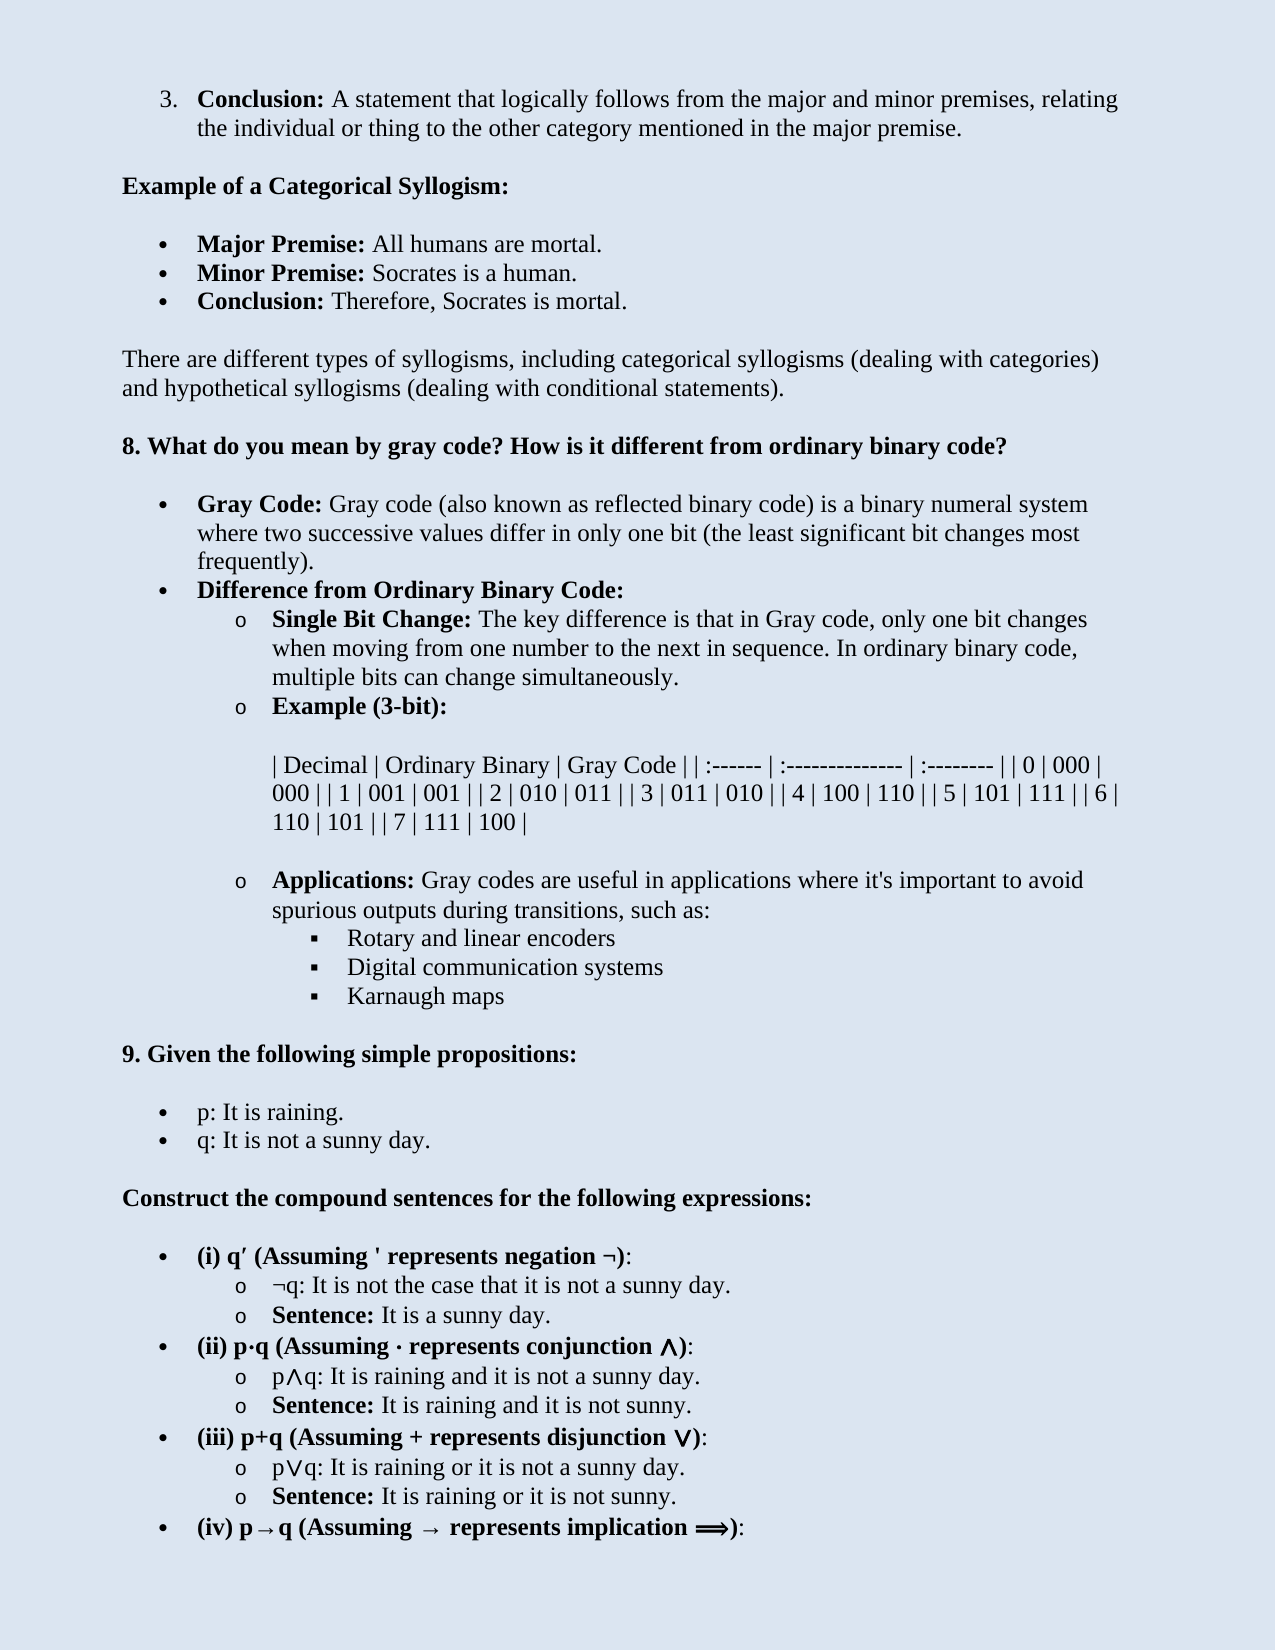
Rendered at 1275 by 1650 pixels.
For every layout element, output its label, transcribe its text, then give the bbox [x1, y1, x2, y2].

list Gray Code: Gray code (also known as reflected binary code) is a binary numeral system where two successive values differ in only one bit (the least significant bit changes most frequently). [159, 489, 1125, 575]
list p∧q: It is raining and it is not a sunny day. [234, 1359, 1125, 1391]
list Difference from Ordinary Binary Code: [159, 575, 1125, 604]
text 9. Given the following simple propositions: [122, 1039, 1125, 1068]
list Conclusion: Therefore, Socrates is mortal. [159, 286, 1125, 315]
text | Decimal | Ordinary Binary | Gray Code | | :------ | :-------------- | :-------- | | 0 | 000 | 000 | | 1 | 001 | 001 | | 2 | 010 | 011 | | 3 | 011 | 010 | | 4 | 100 | 110 | | 5 | 101 | 111 | | 6 | 110 | 101 | | 7 | 111 | 100 | [272, 750, 1125, 836]
list Minor Premise: Socrates is a human. [159, 258, 1125, 286]
list q: It is not a sunny day. [159, 1126, 1125, 1154]
list Sentence: It is a sunny day. [234, 1300, 1125, 1329]
list ¬q: It is not the case that it is not a sunny day. [234, 1270, 1125, 1300]
list Single Bit Change: The key difference is that in Gray code, only one bit changes when moving from one number to the next in sequence. In ordinary binary code, multiple bits can change simultaneously. [234, 604, 1125, 691]
list Karnaugh maps [309, 981, 1125, 1010]
list Sentence: It is raining or it is not sunny. [234, 1481, 1125, 1511]
text Construct the compound sentences for the following expressions: [122, 1183, 1125, 1212]
list Example (3-bit): [234, 691, 1125, 721]
list (ii) p⋅q (Assuming ⋅ represents conjunction ∧): [159, 1329, 1125, 1359]
list Digital communication systems [309, 952, 1125, 981]
list p: It is raining. [159, 1097, 1125, 1126]
text Example of a Categorical Syllogism: [122, 171, 1125, 200]
list (iii) p+q (Assuming + represents disjunction ∨): [159, 1420, 1125, 1450]
list Sentence: It is raining and it is not sunny. [234, 1391, 1125, 1420]
list Rotary and linear encoders [309, 923, 1125, 952]
list Major Premise: All humans are mortal. [159, 229, 1125, 258]
text 8. What do you mean by gray code? How is it different from ordinary binary code? [122, 431, 1125, 460]
text There are different types of syllogisms, including categorical syllogisms (dealing with categories) and hypothetical syllogisms (dealing with conditional statements). [122, 344, 1125, 402]
list p∨q: It is raining or it is not a sunny day. [234, 1450, 1125, 1481]
list Applications: Gray codes are useful in applications where it's important to avoid spurious outputs during transitions, such as: [234, 865, 1125, 923]
list Conclusion: A statement that logically follows from the major and minor premises, relating the individual or thing to the other category mentioned in the major premise. [159, 84, 1125, 142]
list (iv) p→q (Assuming → represents implication ⟹): [159, 1511, 1125, 1541]
list (i) q′ (Assuming ' represents negation ¬): [159, 1241, 1125, 1270]
